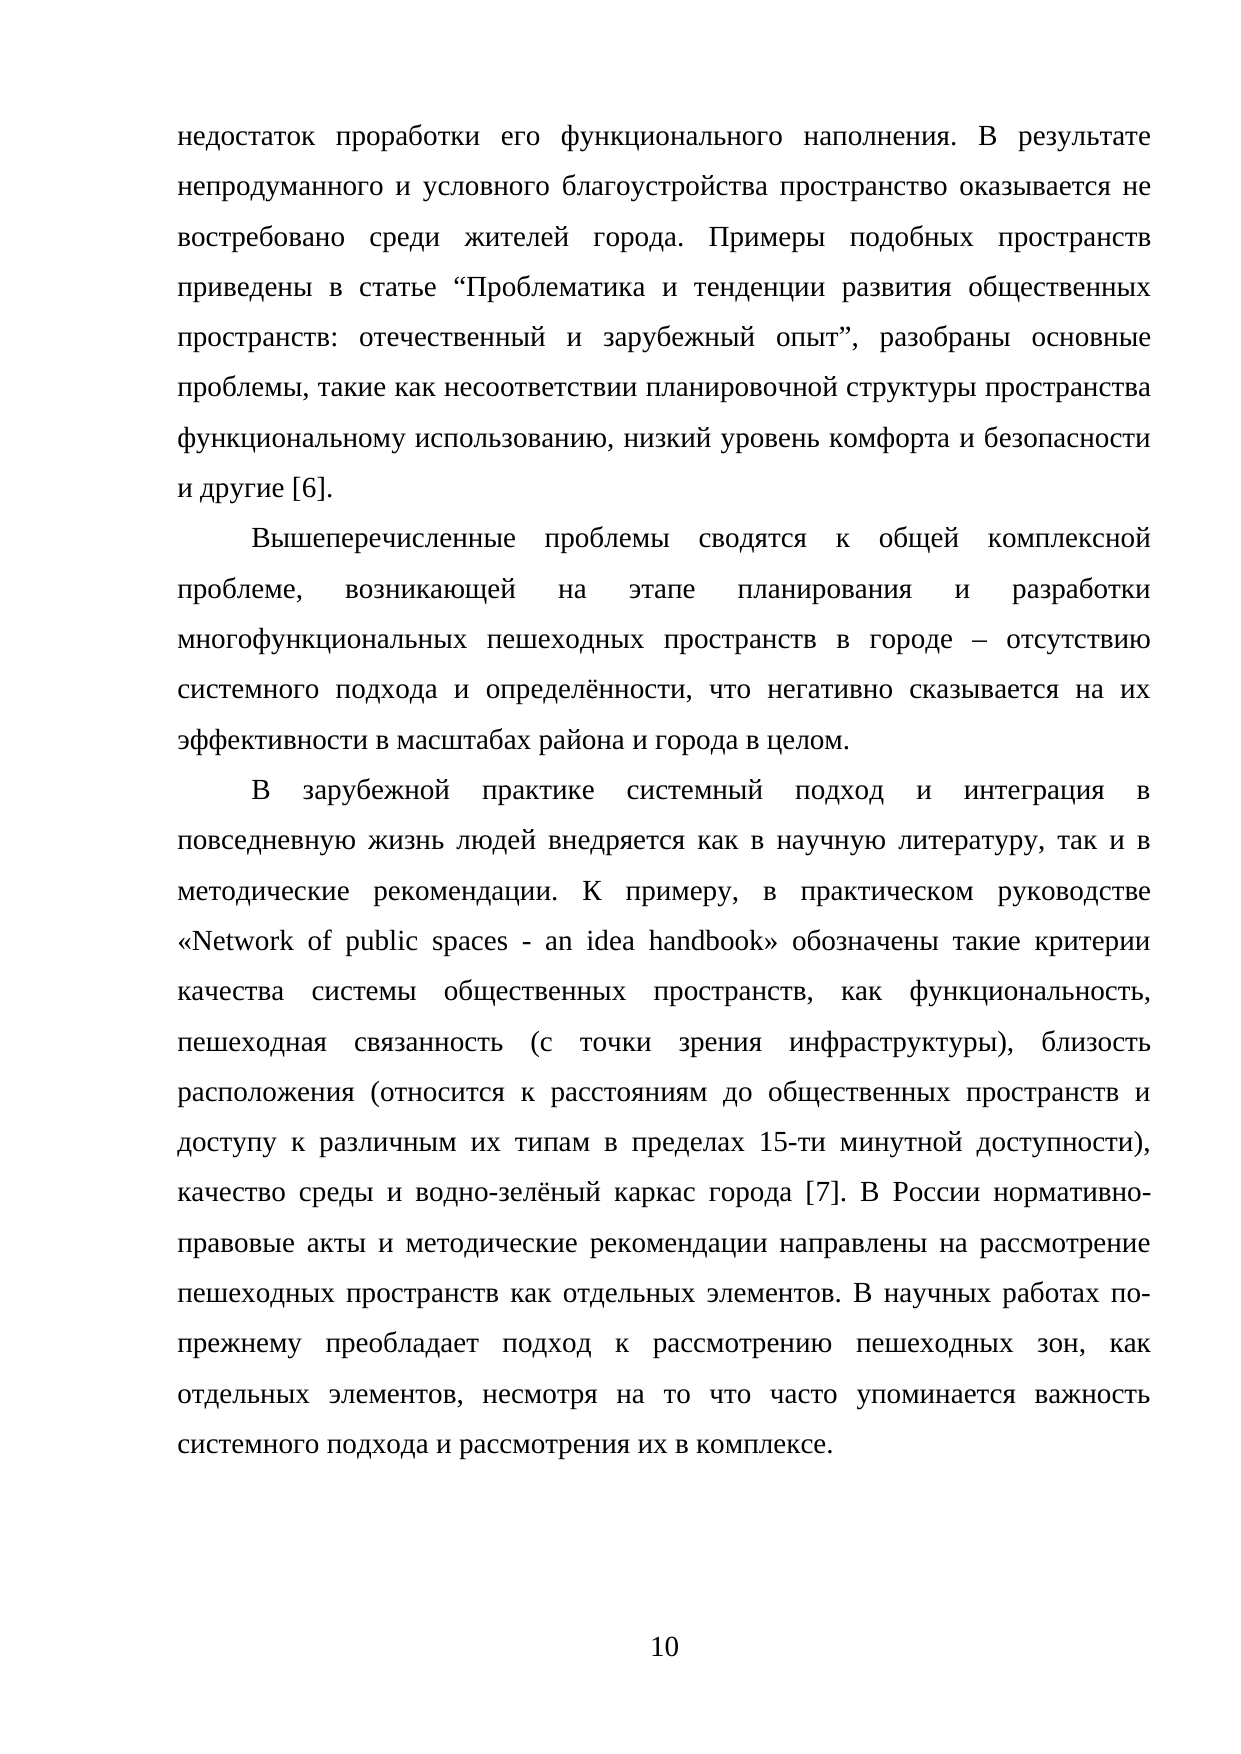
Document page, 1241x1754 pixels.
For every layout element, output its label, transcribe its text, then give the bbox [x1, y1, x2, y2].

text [177, 118, 1152, 504]
text В зарубежной практике системный подход и интеграция в повседневную жизнь людей внедряется как в научную литературу, так и в методические рекомендации. К примеру, в практическом руководстве «Network of public spaces - an idea handbook» обозначены такие критерии качества системы общественных пространств, как функциональность, пешеходная связанность (с точки зрения инфраструктуры), близость расположения (относится к расстояниям до общественных пространств и доступу к различным их типам в пределах 15-ти минутной доступности), качество среды и водно-зелёный каркас города [7]. В России нормативно-правовые акты и методические рекомендации направлены на рассмотрение пешеходных пространств как отдельных элементов. В научных работах по-прежнему преобладает подход к рассмотрению пешеходных зон, как отдельных элементов, несмотря на то что часто упоминается важность системного подхода и рассмотрения их в комплексе. [177, 772, 1152, 1460]
text Вышеперечисленные проблемы сводятся к общей комплексной проблеме, возникающей на этапе планирования и разработки многофункциональных пешеходных пространств в городе – отсутствию системного подхода и определённости, что негативно сказывается на их эффективности в масштабах района и города в целом. [177, 521, 1152, 755]
